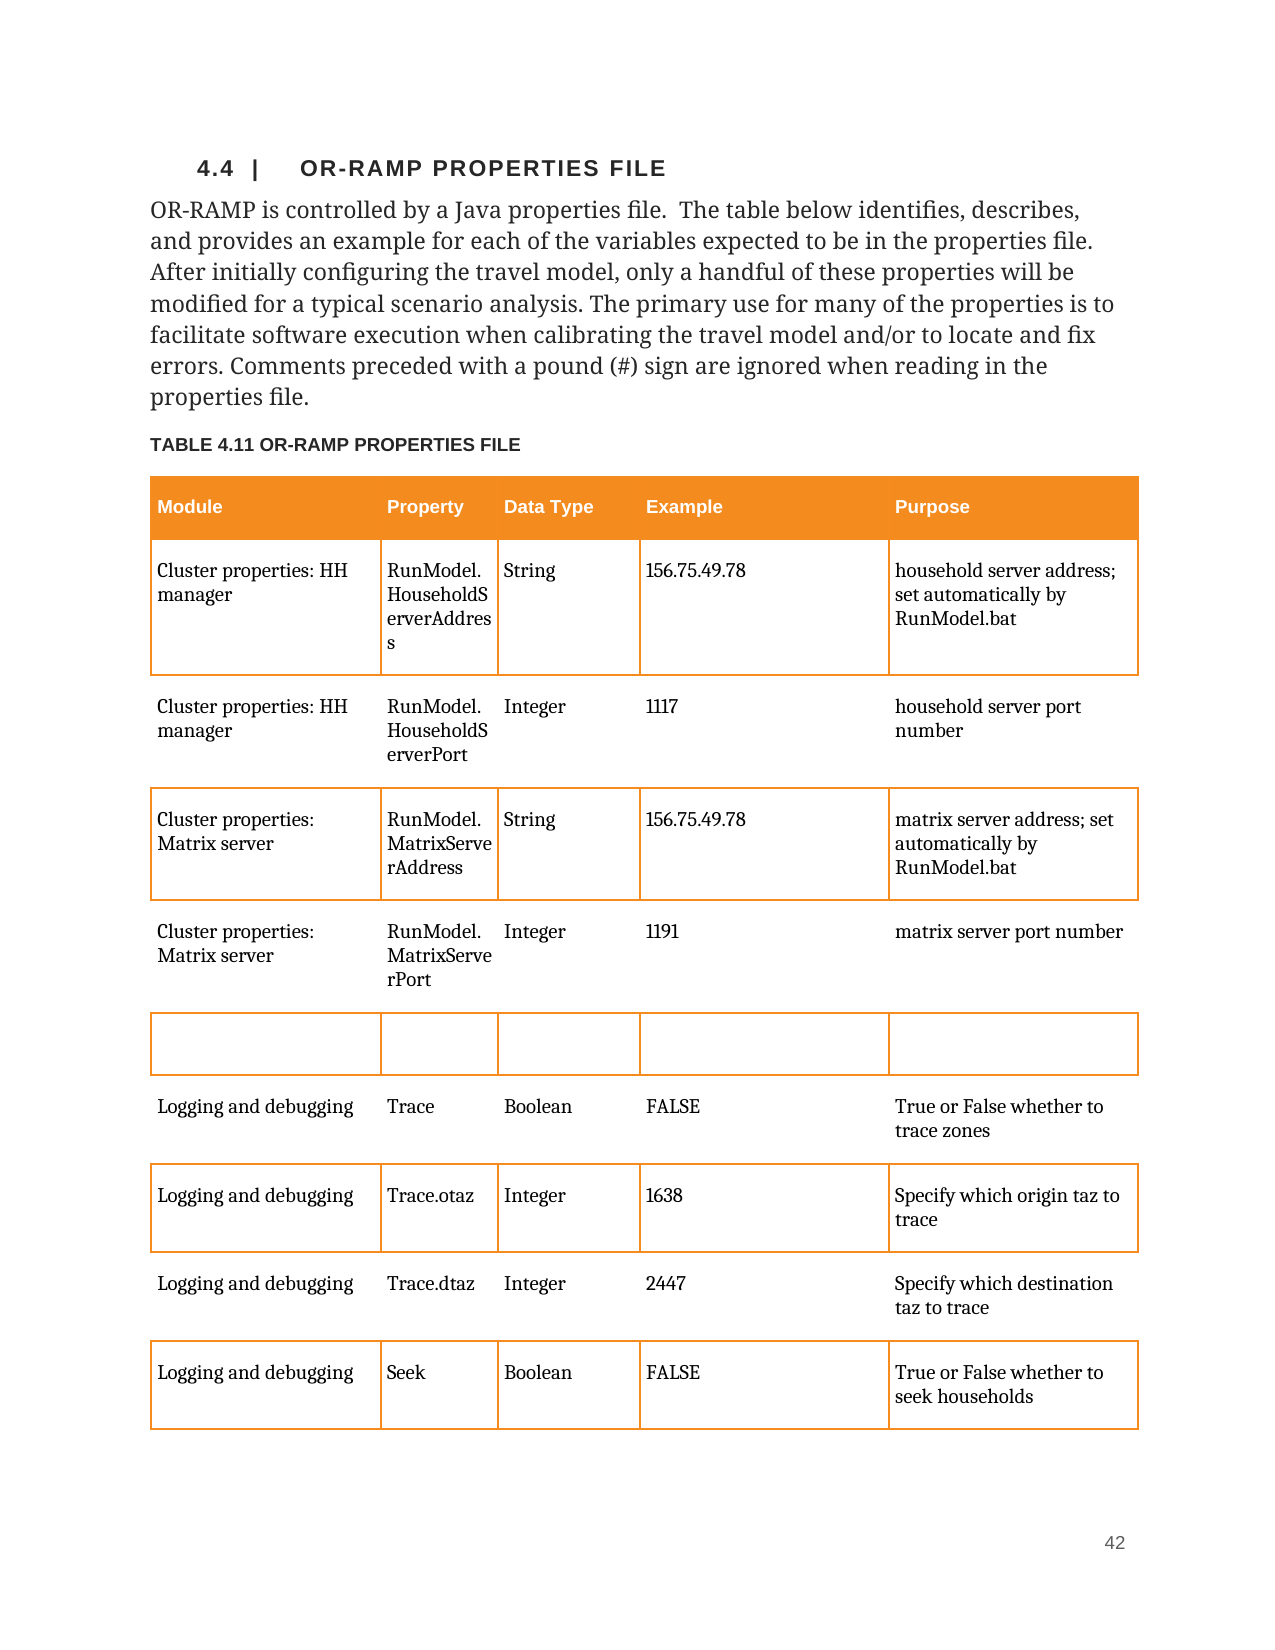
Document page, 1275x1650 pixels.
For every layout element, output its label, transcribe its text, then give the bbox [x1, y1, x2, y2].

table_cell Trace.otaz [382, 1165, 497, 1251]
table_cell Integer [498, 901, 640, 1012]
table_cell 1638 [641, 1165, 888, 1251]
table_cell FALSE [641, 1342, 888, 1428]
table_cell Cluster properties: HH manager [152, 540, 380, 674]
table_cell Cluster properties: Matrix server [152, 789, 380, 899]
table_header Purpose [890, 478, 1137, 538]
table_cell String [499, 540, 639, 674]
table_cell Trace [381, 1076, 498, 1163]
table_cell [499, 1014, 639, 1074]
table_cell RunModel.MatrixServerPort [381, 901, 498, 1012]
table_cell [890, 1014, 1137, 1074]
table_cell Logging and debugging [152, 1165, 380, 1251]
table_cell [152, 1014, 380, 1074]
table_cell matrix server port number [889, 901, 1138, 1012]
table_cell True or False whether to seek households [890, 1342, 1137, 1428]
table_cell Specify which origin taz to trace [890, 1165, 1137, 1251]
table_cell Cluster properties: Matrix server [151, 901, 381, 1012]
table_cell Integer [498, 1253, 640, 1340]
table_cell Boolean [499, 1342, 639, 1428]
table_header Example [641, 478, 888, 538]
table_cell 1191 [640, 901, 889, 1012]
table_cell [641, 1014, 888, 1074]
table_header Data Type [499, 478, 639, 538]
table_cell 156.75.49.78 [641, 789, 888, 899]
table_cell Seek [382, 1342, 497, 1428]
table_cell Integer [499, 1165, 639, 1251]
table_header Module [152, 478, 380, 538]
table_cell FALSE [640, 1076, 889, 1163]
text Table 4.11 or-ramp pROPERTIES fiLE [150, 433, 1125, 455]
table_cell household server port number [889, 676, 1138, 787]
table_header Property [382, 478, 497, 538]
subtitle OR-RAMP Properties File [197, 150, 1125, 181]
table_cell Logging and debugging [151, 1253, 381, 1340]
table_cell 2447 [640, 1253, 889, 1340]
table_cell Boolean [498, 1076, 640, 1163]
table_cell String [499, 789, 639, 899]
table_cell matrix server address; set automatically by RunModel.bat [890, 789, 1137, 899]
table_cell Integer [498, 676, 640, 787]
table_cell [382, 1014, 497, 1074]
text OR-RAMP is controlled by a Java properties file. The table below identifies, describes, and provides an example for each of the variables expected to be in the properties file. After initially configuring the travel model, only a handful of these properties will be modified for a typical scenario analysis. The primary use for many of the properties is to facilitate software execution when calibrating the travel model and/or to locate and fix errors. Comments preceded with a pound (#) sign are ignored when reading in the properties file. [150, 194, 1125, 412]
table_cell Trace.dtaz [381, 1253, 498, 1340]
table_cell 1117 [640, 676, 889, 787]
table_cell True or False whether to trace zones [889, 1076, 1138, 1163]
table_cell RunModel.MatrixServerAddress [382, 789, 497, 899]
table_cell 156.75.49.78 [641, 540, 888, 674]
table_cell RunModel.HouseholdServerAddress [382, 540, 497, 674]
table_cell Specify which destination taz to trace [889, 1253, 1138, 1340]
table_cell RunModel.HouseholdServerPort [381, 676, 498, 787]
table_cell Logging and debugging [151, 1076, 381, 1163]
table_cell Cluster properties: HH manager [151, 676, 381, 787]
table_cell Logging and debugging [152, 1342, 380, 1428]
table_cell household server address; set automatically by RunModel.bat [890, 540, 1137, 674]
